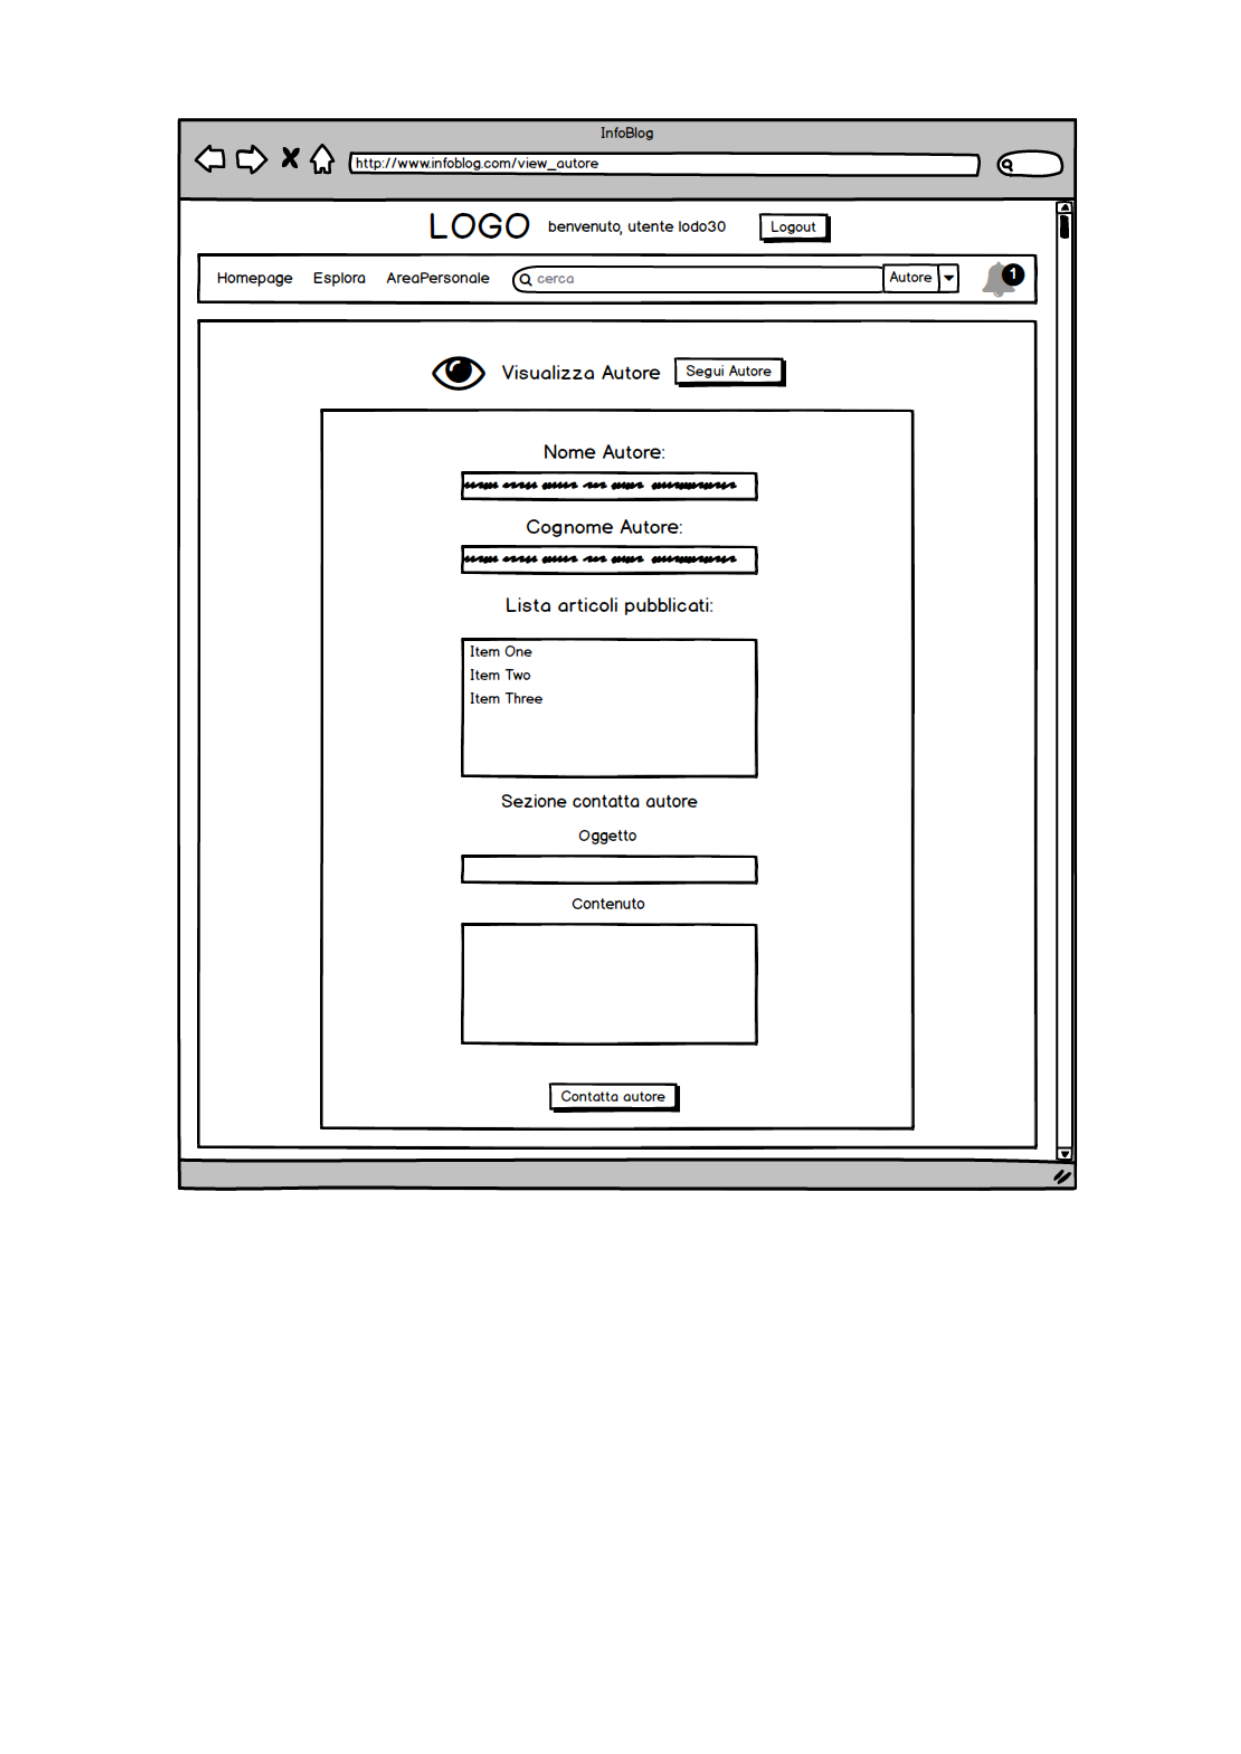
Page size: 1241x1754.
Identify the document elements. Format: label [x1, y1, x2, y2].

picture [177, 118, 1078, 1191]
